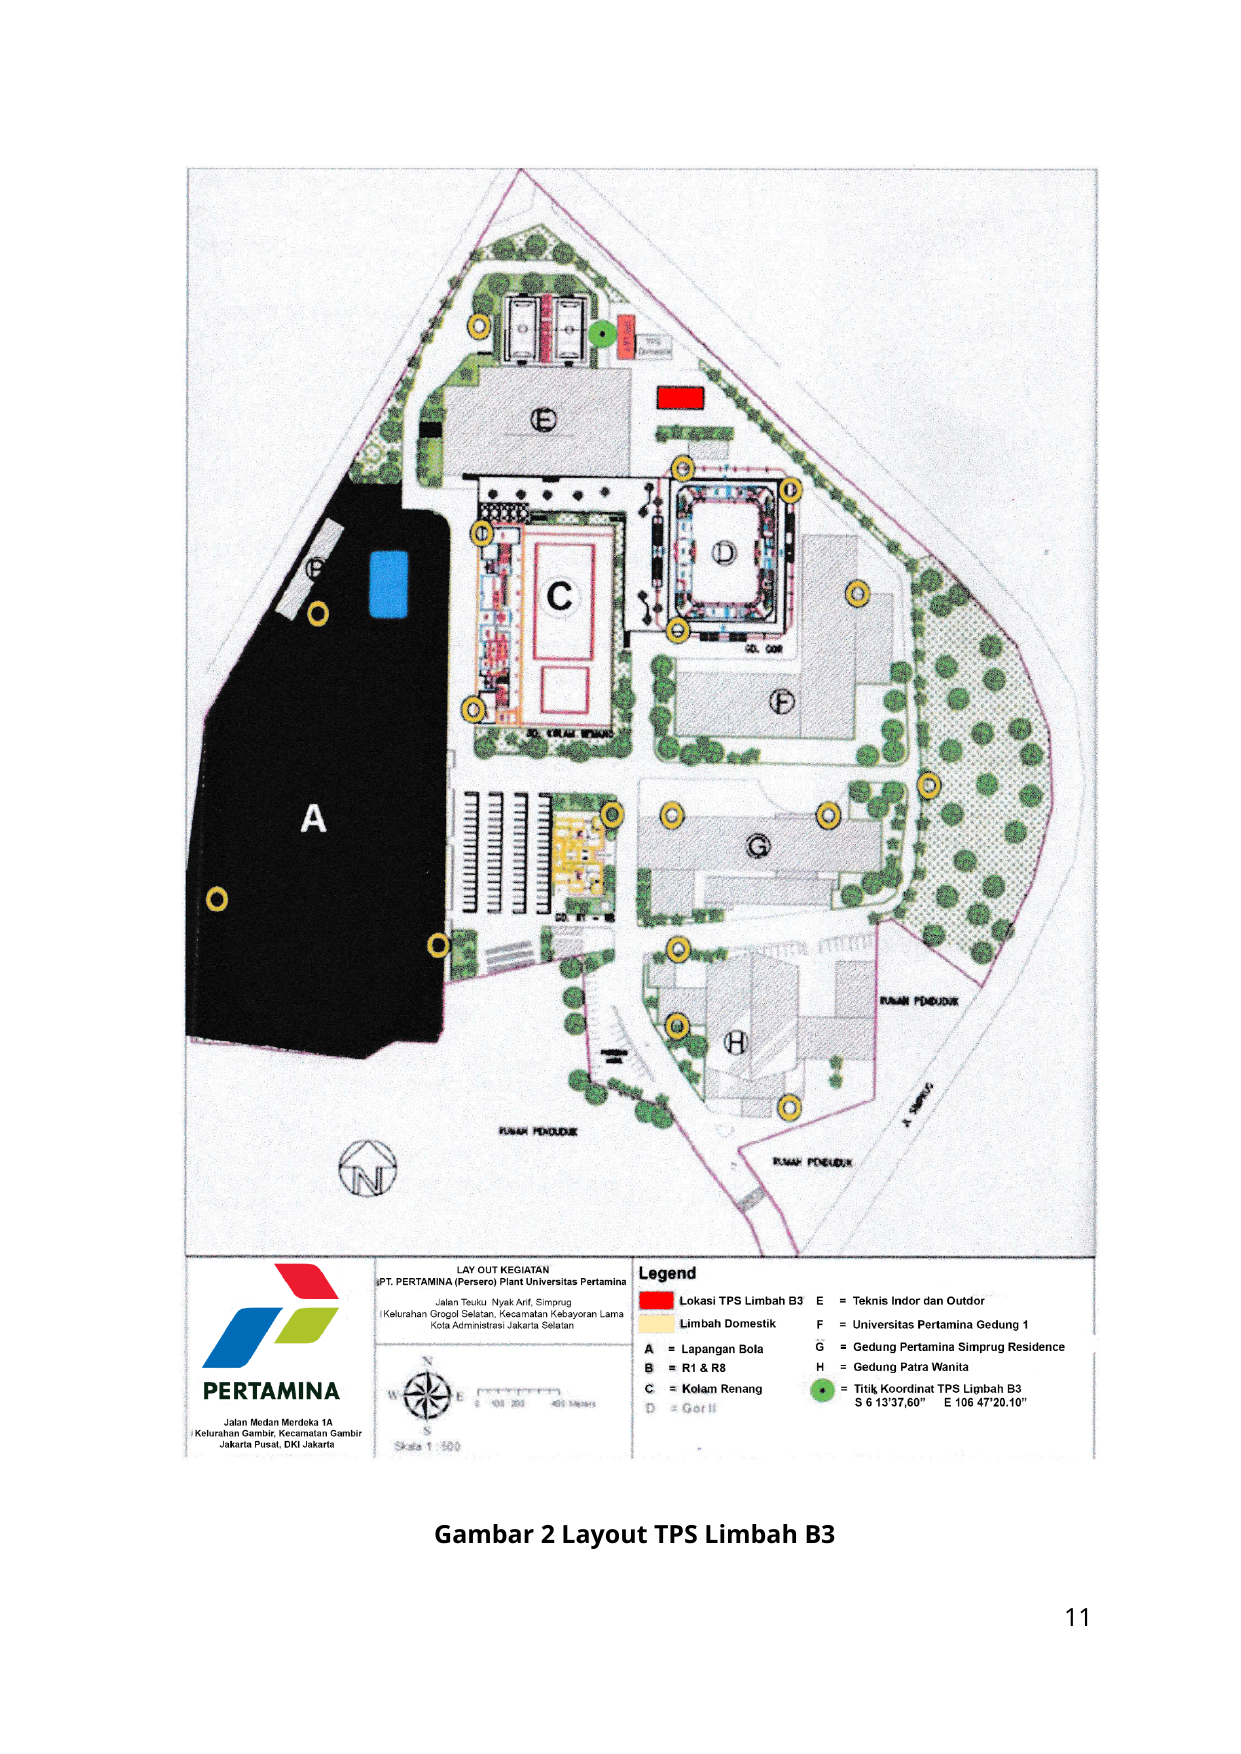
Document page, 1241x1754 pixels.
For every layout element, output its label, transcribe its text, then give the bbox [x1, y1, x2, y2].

text Gambar 2 Layout TPS Limbah B3 [177, 1517, 1092, 1551]
picture [177, 147, 1100, 1461]
